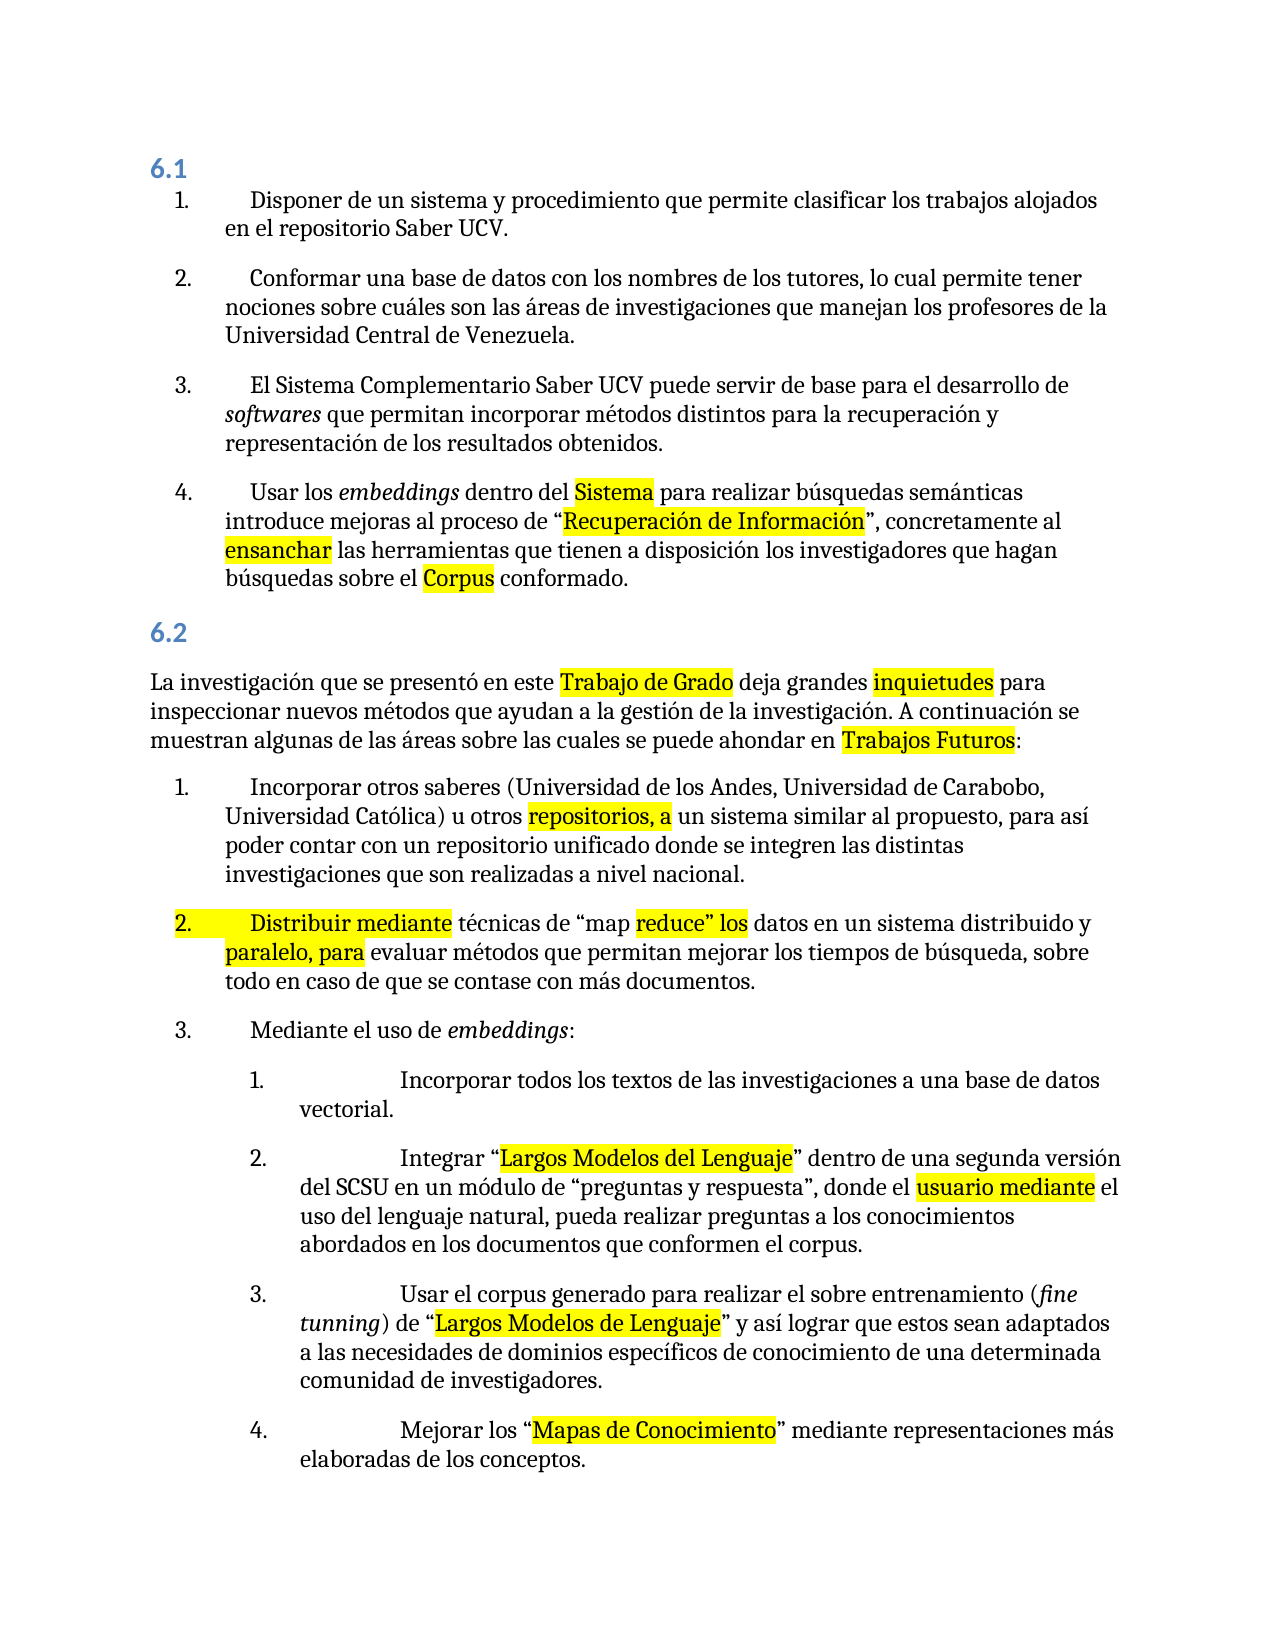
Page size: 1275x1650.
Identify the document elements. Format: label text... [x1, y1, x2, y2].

list Mediante el uso de embeddings: [175, 1016, 1125, 1045]
list Incorporar todos los textos de las investigaciones a una base de datos vectorial. [250, 1066, 1125, 1123]
list Mejorar los “Mapas de Conocimiento” mediante representaciones más elaboradas de los conceptos. [250, 1416, 1125, 1473]
subtitle 6.2 Trabajos Futuros: [150, 614, 1125, 649]
list Usar el corpus generado para realizar el sobre entrenamiento (fine tunning) de “Largos Modelos de Lenguaje” y así lograr que estos sean adaptados a las necesidades de dominios específicos de conocimiento de una determinada comunidad de investigadores. [250, 1280, 1125, 1395]
list Distribuir mediante técnicas de “map reduce” los datos en un sistema distribuido y paralelo, para evaluar métodos que permitan mejorar los tiempos de búsqueda, sobre todo en caso de que se contase con más documentos. [175, 909, 1125, 995]
list Disponer de un sistema y procedimiento que permite clasificar los trabajos alojados en el repositorio Saber UCV. [175, 186, 1125, 243]
list El Sistema Complementario Saber UCV puede servir de base para el desarrollo de softwares que permitan incorporar métodos distintos para la recuperación y representación de los resultados obtenidos. [175, 371, 1125, 457]
list Integrar “Largos Modelos del Lenguaje” dentro de una segunda versión del SCSU en un módulo de “preguntas y respuesta”, donde el usuario mediante el uso del lenguaje natural, pueda realizar preguntas a los conocimientos abordados en los documentos que conformen el corpus. [250, 1144, 1125, 1259]
list Incorporar otros saberes (Universidad de los Andes, Universidad de Carabobo, Universidad Católica) u otros repositorios, a un sistema similar al propuesto, para así poder contar con un repositorio unificado donde se integren las distintas investigaciones que son realizadas a nivel nacional. [175, 773, 1125, 888]
text La investigación que se presentó en este Trabajo de Grado deja grandes inquietudes para inspeccionar nuevos métodos que ayudan a la gestión de la investigación. A continuación se muestran algunas de las áreas sobre las cuales se puede ahondar en Trabajos Futuros: [150, 668, 1125, 754]
list Usar los embeddings dentro del Sistema para realizar búsquedas semánticas introduce mejoras al proceso de “Recuperación de Información”, concretamente al ensanchar las herramientas que tienen a disposición los investigadores que hagan búsquedas sobre el Corpus conformado. [175, 478, 1125, 593]
subtitle 6.1 Contribución: [150, 150, 1125, 186]
list Conformar una base de datos con los nombres de los tutores, lo cual permite tener nociones sobre cuáles son las áreas de investigaciones que manejan los profesores de la Universidad Central de Venezuela. [175, 264, 1125, 350]
